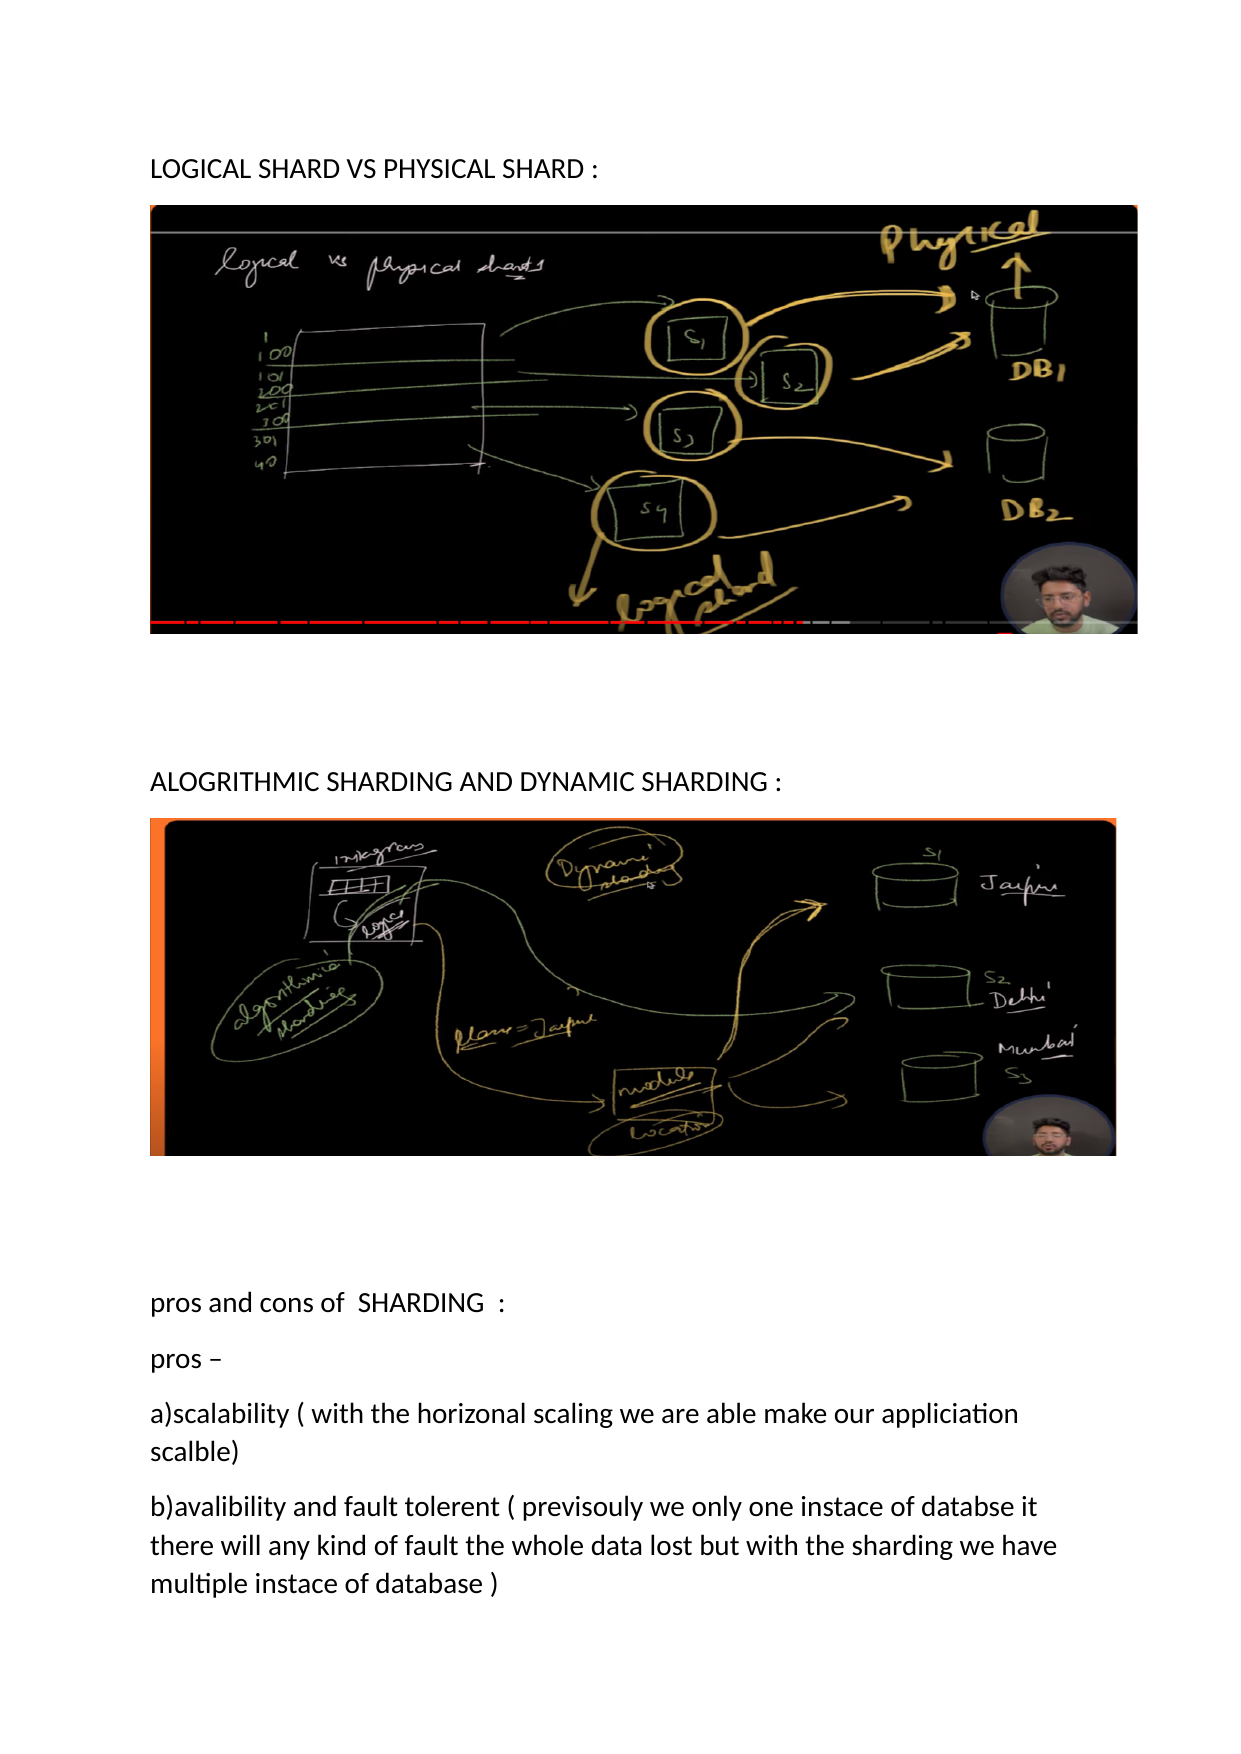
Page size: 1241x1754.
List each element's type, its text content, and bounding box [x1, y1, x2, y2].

text pros and cons of SHARDING : [150, 1284, 1090, 1320]
text b)avalibility and fault tolerent ( previsouly we only one instace of databse it there will any kind of fault the whole data lost but with the sharding we have multiple instace of database ) [150, 1488, 1090, 1601]
text a)scalability ( with the horizonal scaling we are able make our appliciation scalble) [150, 1395, 1090, 1469]
text ALOGRITHMIC SHARDING AND DYNAMIC SHARDING : [150, 763, 1090, 798]
text pros – [150, 1340, 1090, 1375]
picture [150, 818, 1117, 1156]
picture [150, 205, 1138, 634]
text LOGICAL SHARD VS PHYSICAL SHARD : [150, 150, 1090, 186]
